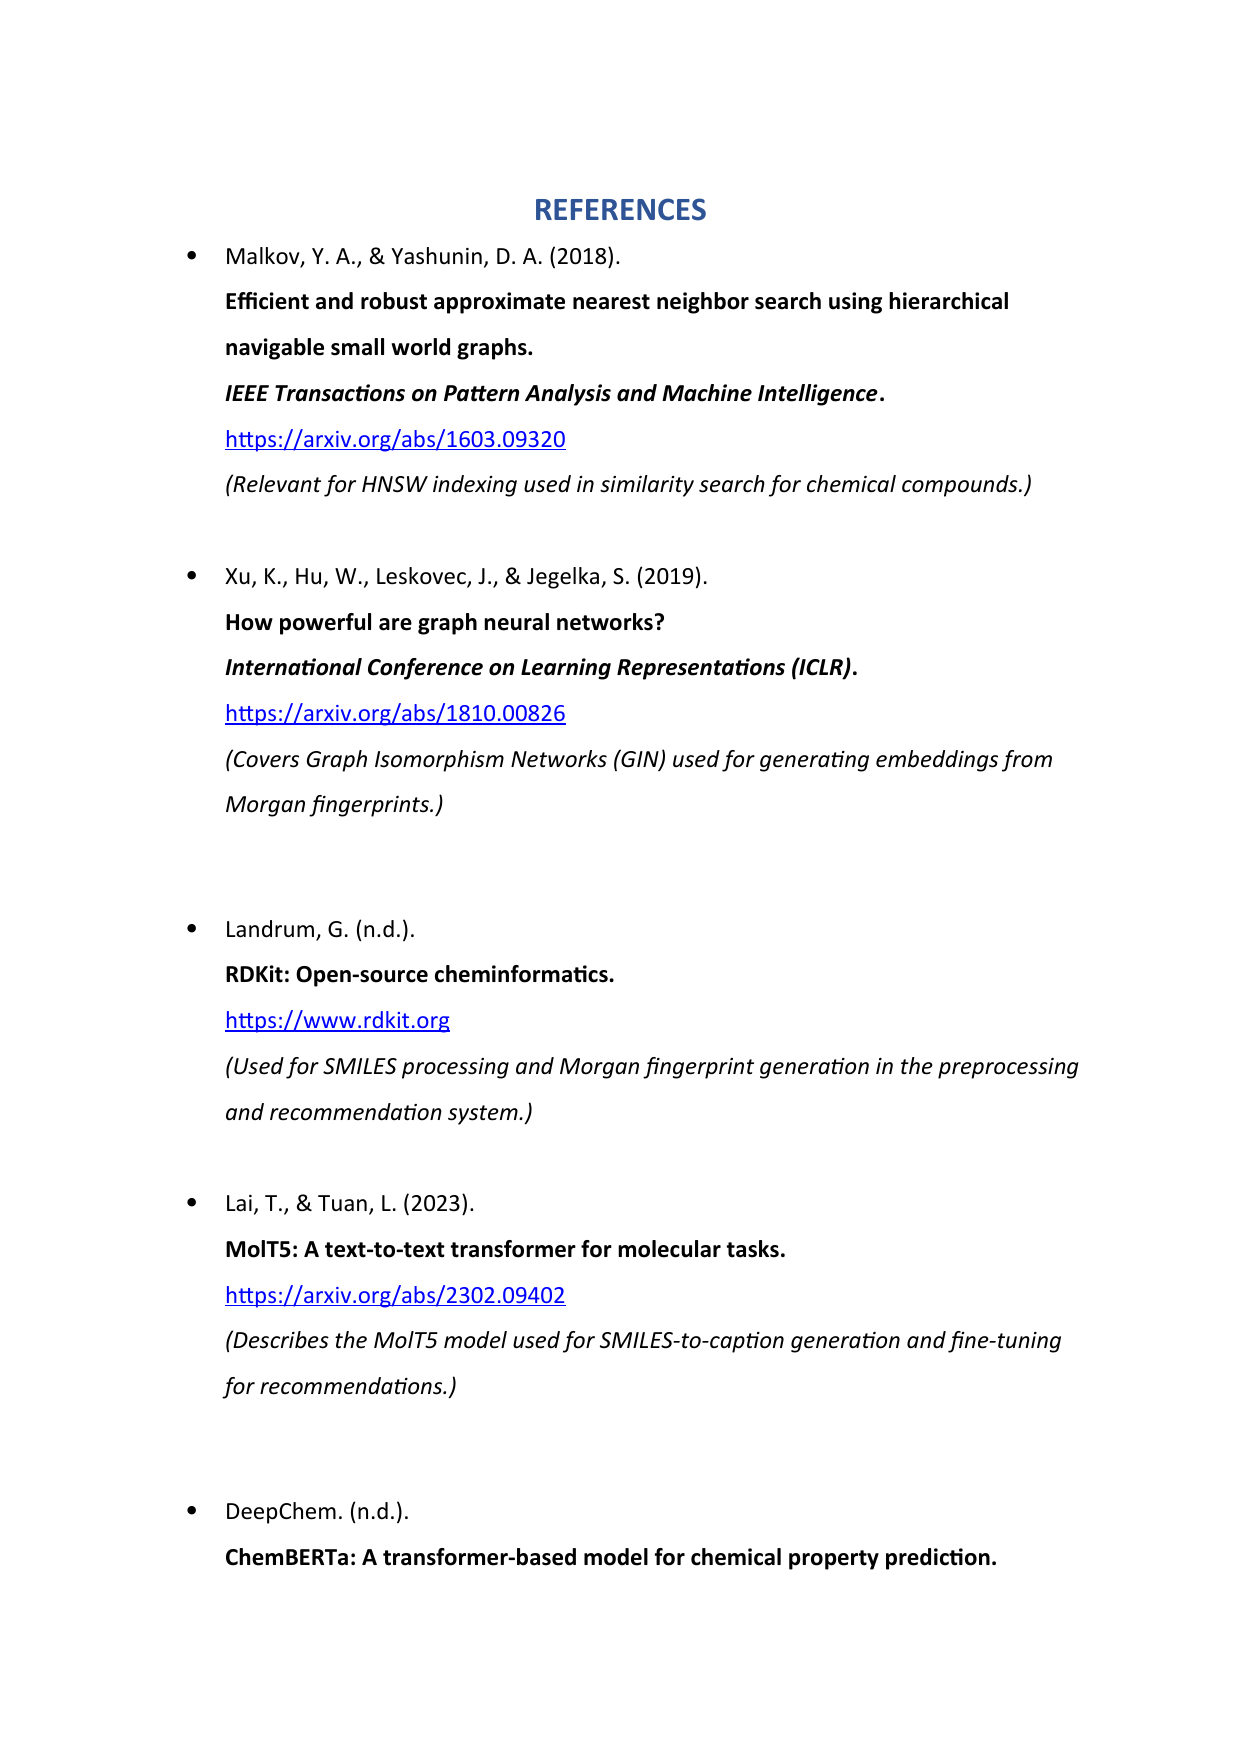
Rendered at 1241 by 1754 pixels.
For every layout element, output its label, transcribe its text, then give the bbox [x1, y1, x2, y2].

list Xu, K., Hu, W., Leskovec, J., & Jegelka, S. (2019). How powerful are graph neural networks? International Conference on Learning Representations (ICLR). https://arxiv.org/abs/1810.00826 (Covers Graph Isomorphism Networks (GIN) used for generating embeddings from Morgan fingerprints.) [187, 560, 1090, 819]
list Landrum, G. (n.d.). RDKit: Open-source cheminformatics. https://www.rdkit.org (Used for SMILES processing and Morgan fingerprint generation in the preprocessing and recommendation system.) [187, 913, 1090, 1126]
subtitle REFERENCES [150, 187, 1090, 228]
list Lai, T., & Tuan, L. (2023). MolT5: A text-to-text transformer for molecular tasks. https://arxiv.org/abs/2302.09402 (Describes the MolT5 model used for SMILES-to-caption generation and fine-tuning for recommendations.) [187, 1187, 1090, 1401]
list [187, 1495, 1090, 1571]
list Malkov, Y. A., & Yashunin, D. A. (2018). Efficient and robust approximate nearest neighbor search using hierarchical navigable small world graphs. IEEE Transactions on Pattern Analysis and Machine Intelligence. https://arxiv.org/abs/1603.09320 (Relevant for HNSW indexing used in similarity search for chemical compounds.) [187, 240, 1090, 499]
